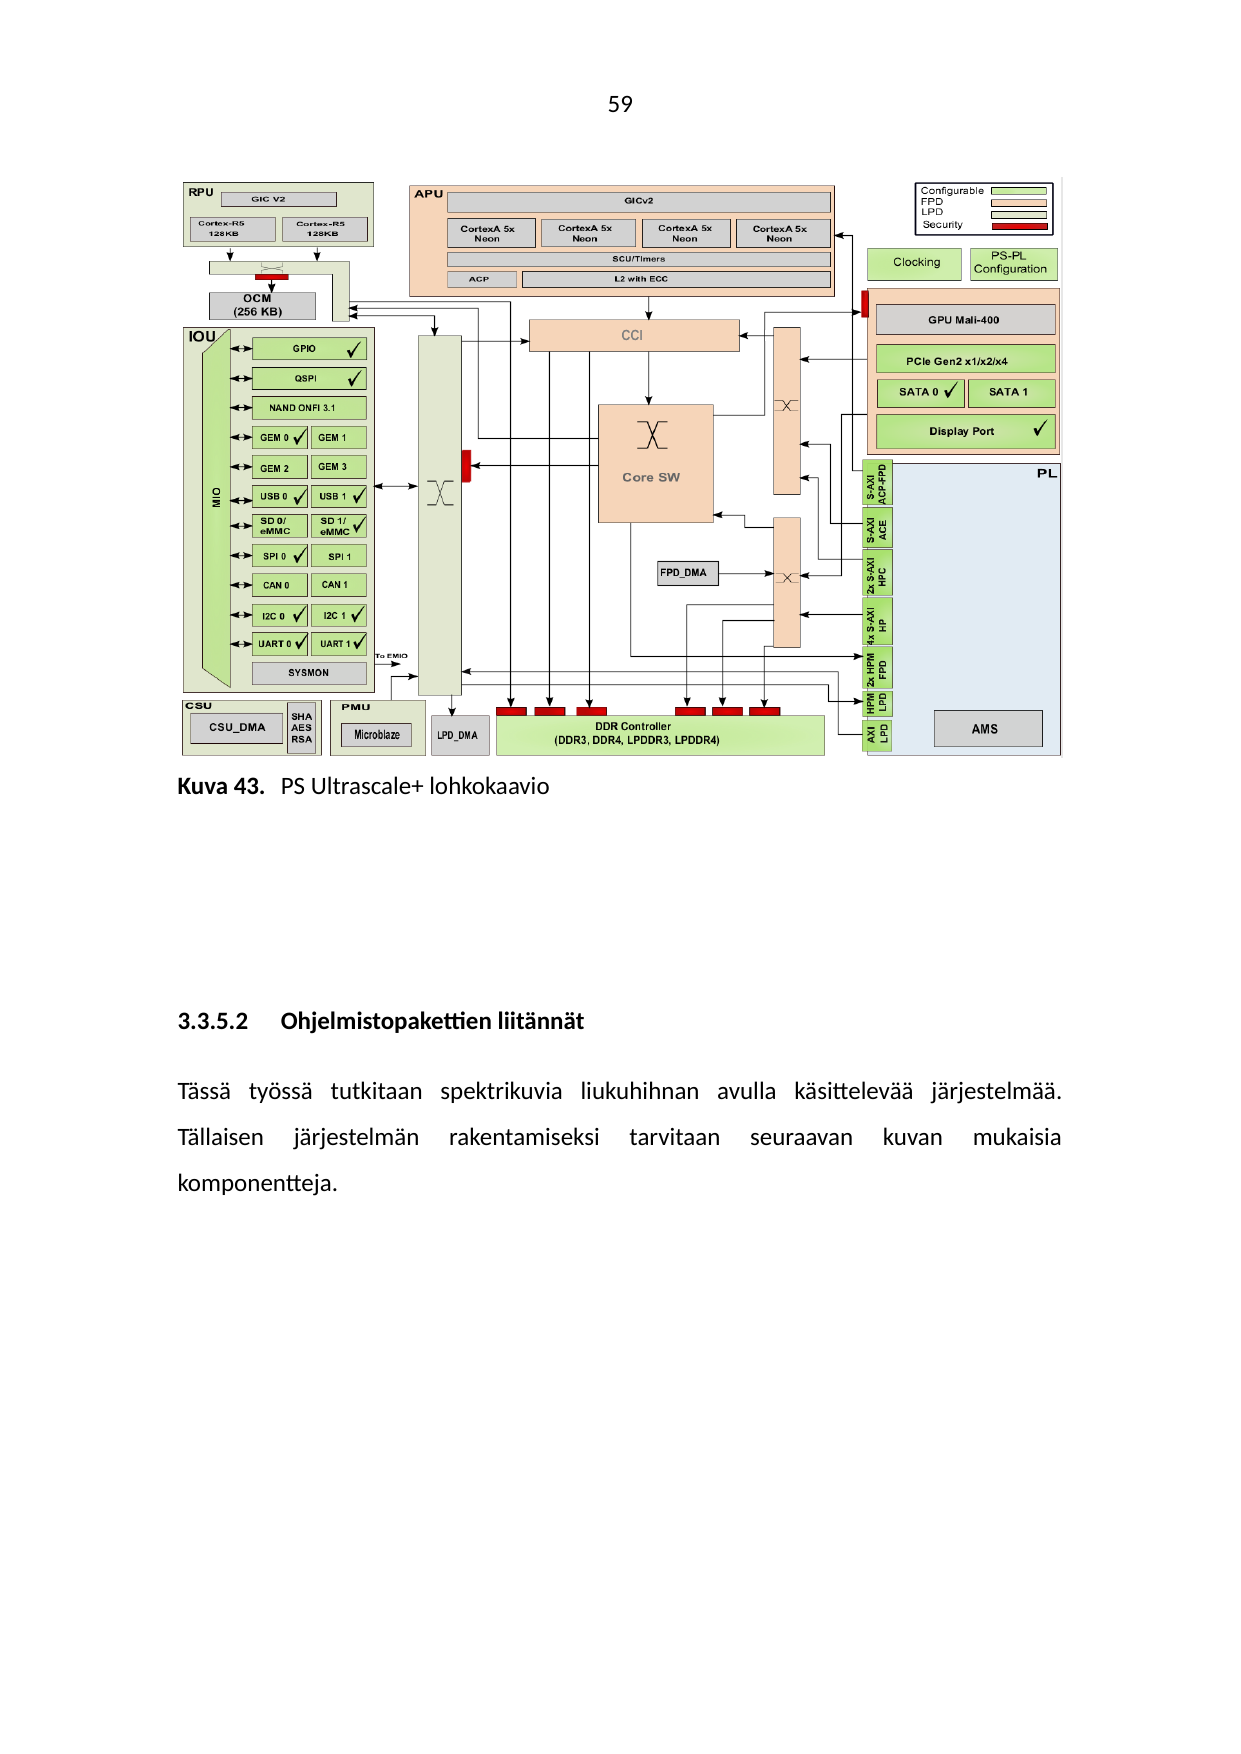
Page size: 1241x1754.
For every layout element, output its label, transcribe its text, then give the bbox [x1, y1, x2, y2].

text Kuva 43. PS Ultrascale+ lohkokaavio [177, 771, 1063, 801]
picture [177, 177, 1063, 758]
text Tässä työssä tutkitaan spektrikuvia liukuhihnan avulla käsittelevää järjestelmää. Tällaisen järjestelmän rakentamiseksi tarvitaan seuraavan kuvan mukaisia komponentteja. [177, 1076, 1063, 1197]
subtitle Ohjelmistopakettien liitännät [177, 1005, 1063, 1035]
